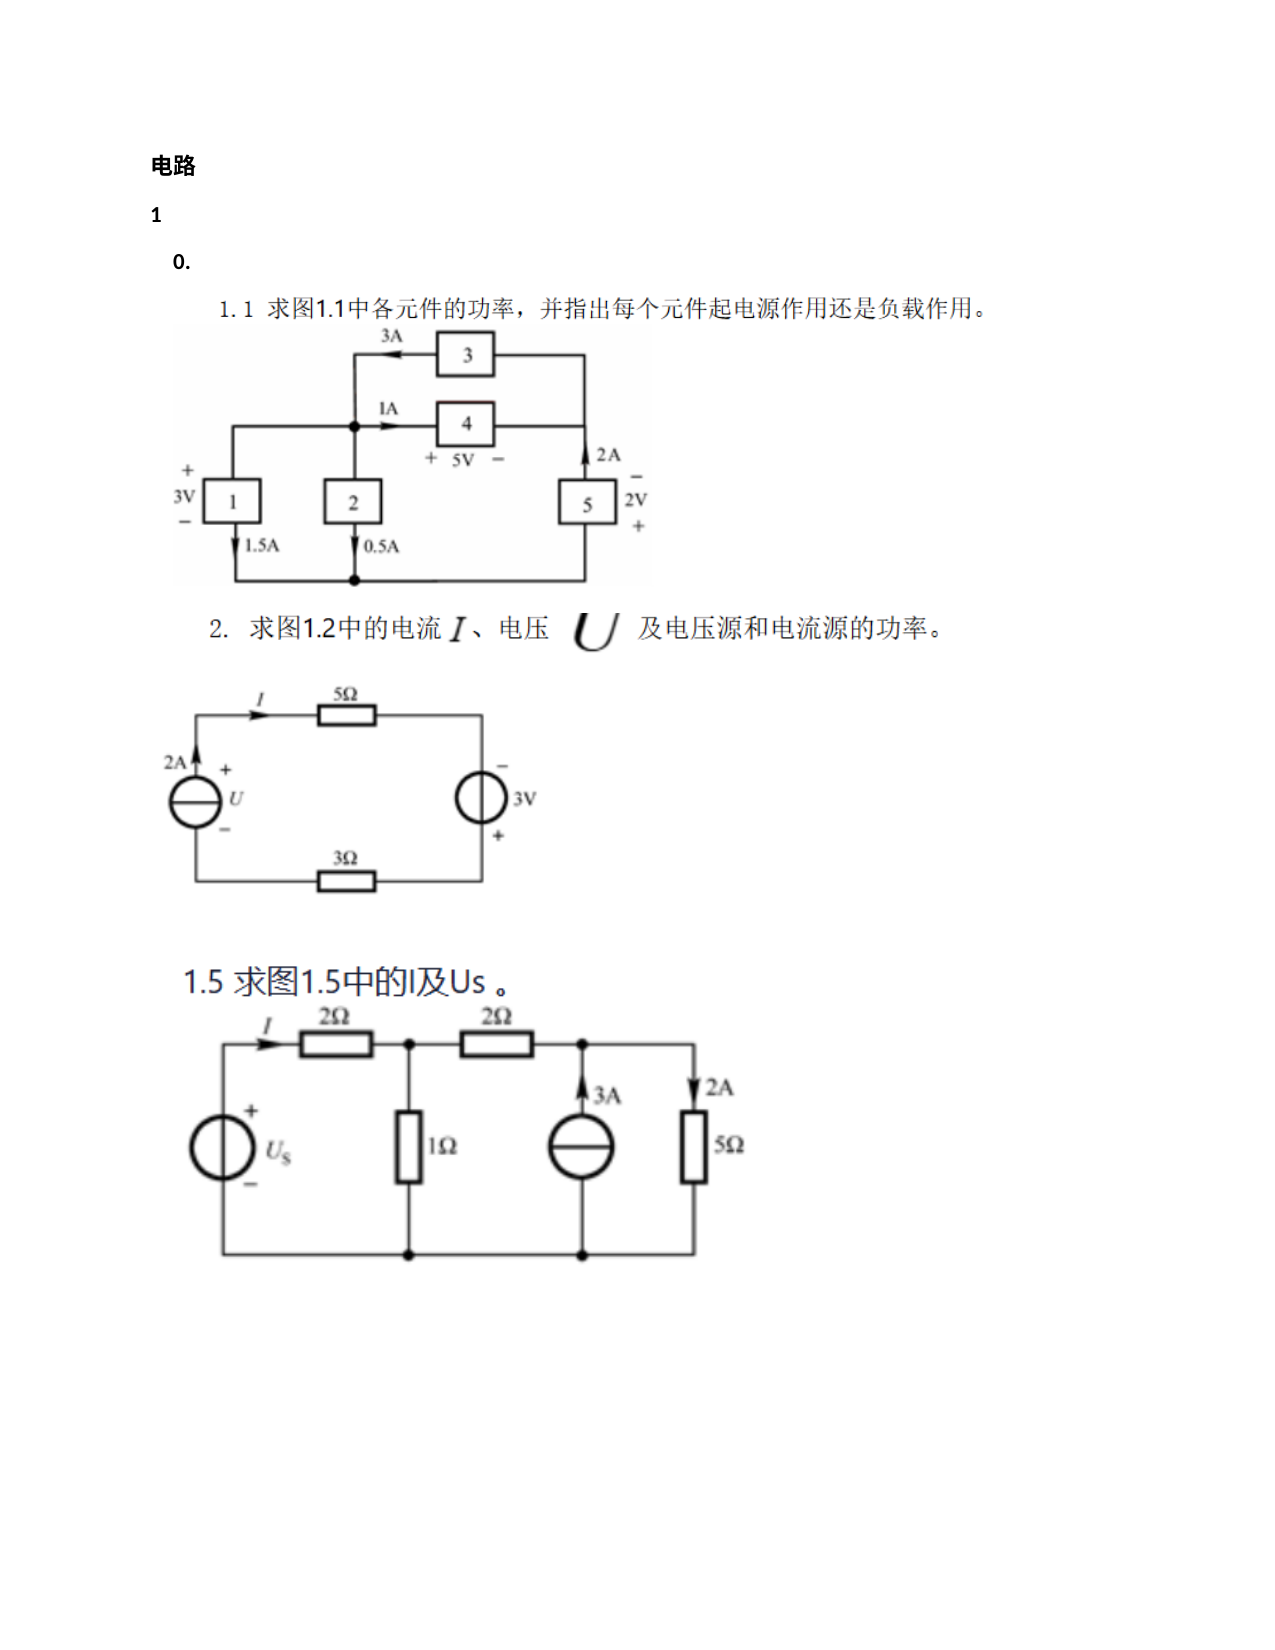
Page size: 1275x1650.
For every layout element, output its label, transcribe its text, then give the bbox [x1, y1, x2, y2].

text 电路 [150, 150, 1125, 181]
text 1 [150, 200, 1125, 228]
text 0. [150, 247, 1125, 275]
picture [150, 918, 929, 1279]
picture [150, 613, 1015, 900]
picture [172, 294, 1040, 595]
